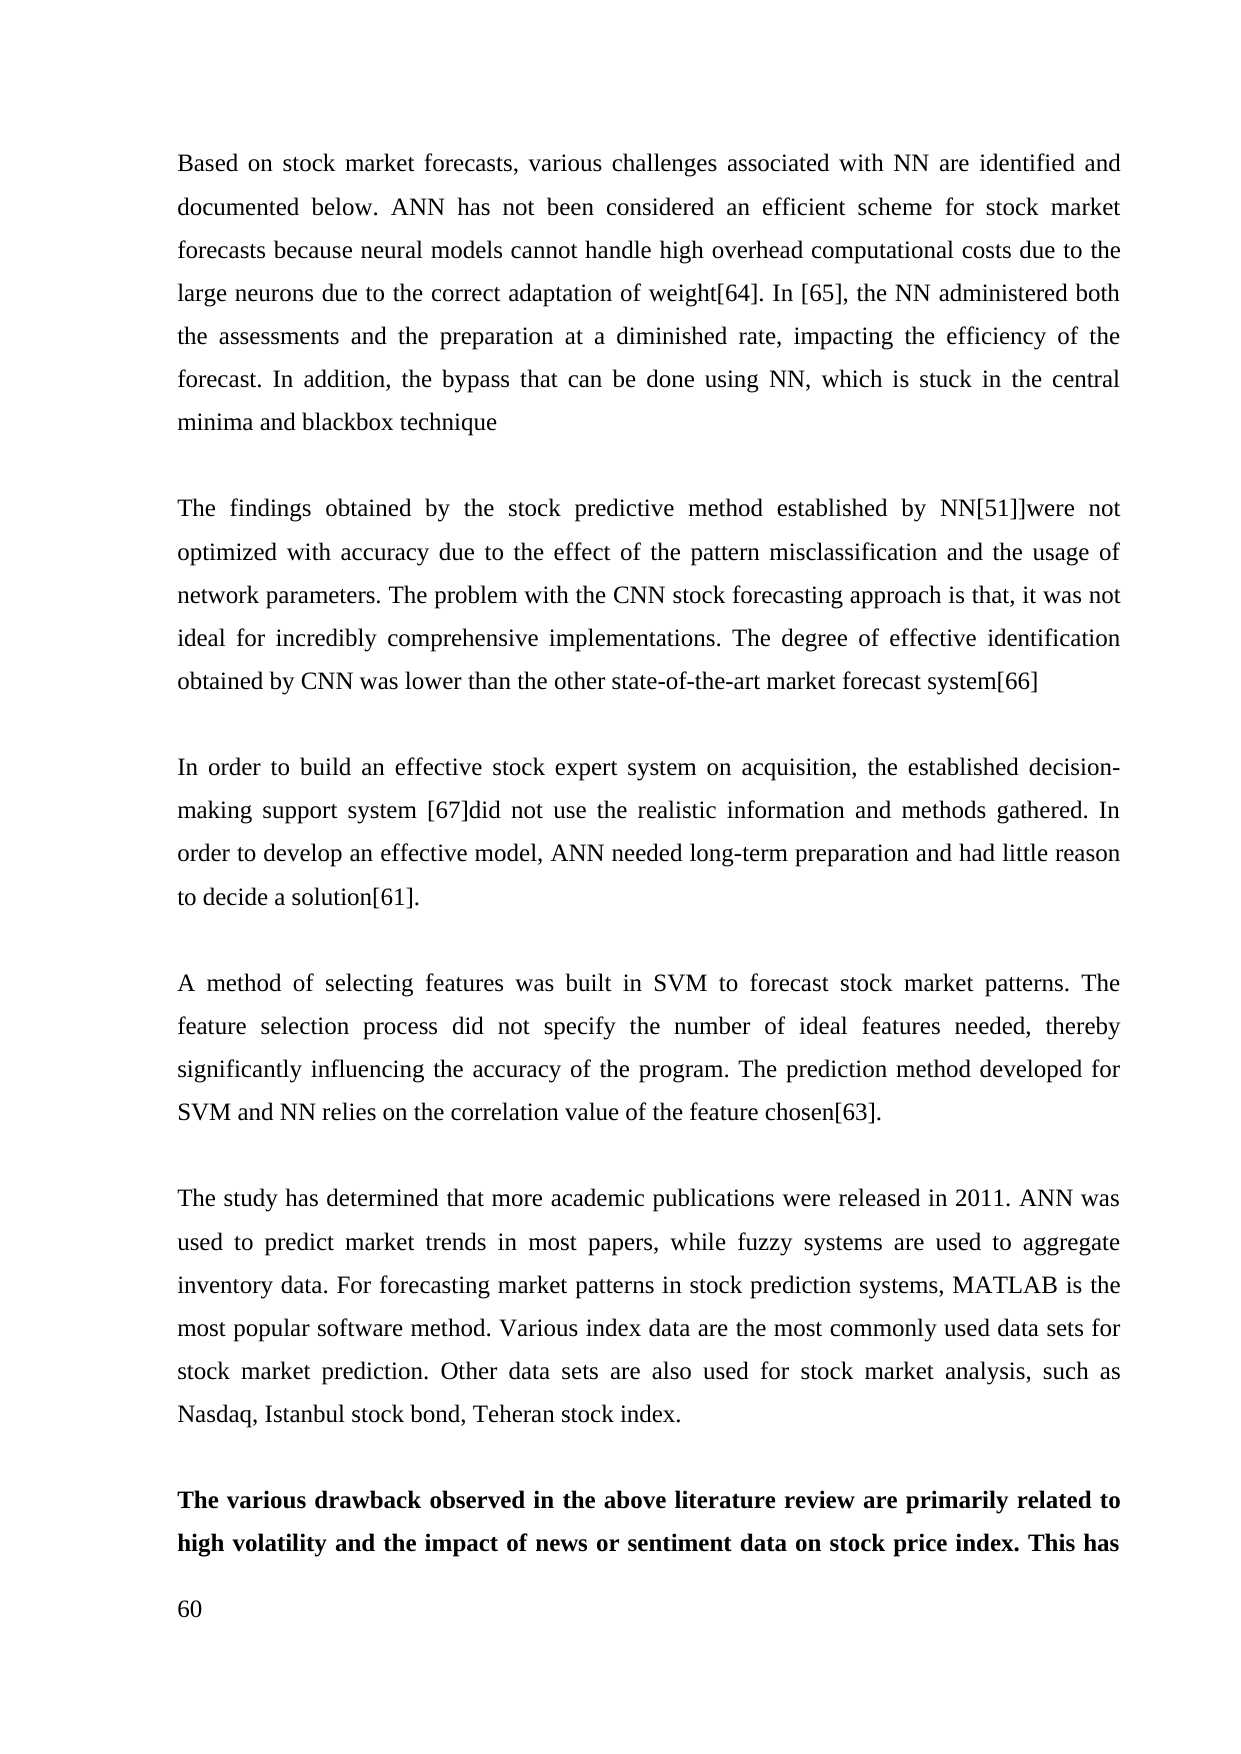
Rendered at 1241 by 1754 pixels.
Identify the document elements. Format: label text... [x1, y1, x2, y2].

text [177, 1485, 1122, 1557]
text Based on stock market forecasts, various challenges associated with NN are identified and documented below. ANN has not been considered an efficient scheme for stock market forecasts because neural models cannot handle high overhead computational costs due to the large neurons due to the correct adaptation of weight[64]. In [65], the NN administered both the assessments and the preparation at a diminished rate, impacting the efficiency of the forecast. In addition, the bypass that can be done using NN, which is stuck in the central minima and blackbox technique [177, 148, 1122, 436]
text The study has determined that more academic publications were released in 2011. ANN was used to predict market trends in most papers, while fuzzy systems are used to aggregate inventory data. For forecasting market patterns in stock prediction systems, MATLAB is the most popular software method. Various index data are the most commonly used data sets for stock market prediction. Other data sets are also used for stock market analysis, such as Nasdaq, Istanbul stock bond, Teheran stock index. [177, 1183, 1122, 1428]
text In order to build an effective stock expert system on acquisition, the established decision-making support system [67]did not use the realistic information and methods gathered. In order to develop an effective model, ANN needed long-term preparation and had little reason to decide a solution[61]. [177, 752, 1122, 910]
text The findings obtained by the stock predictive method established by NN[51]]were not optimized with accuracy due to the effect of the pattern misclassification and the usage of network parameters. The problem with the CNN stock forecasting approach is that, it was not ideal for incredibly comprehensive implementations. The degree of effective identification obtained by CNN was lower than the other state-of-the-art market forecast system[66] [177, 493, 1122, 695]
text A method of selecting features was built in SVM to forecast stock market patterns. The feature selection process did not specify the number of ideal features needed, thereby significantly influencing the accuracy of the program. The prediction method developed for SVM and NN relies on the correlation value of the feature chosen[63]. [177, 968, 1122, 1126]
